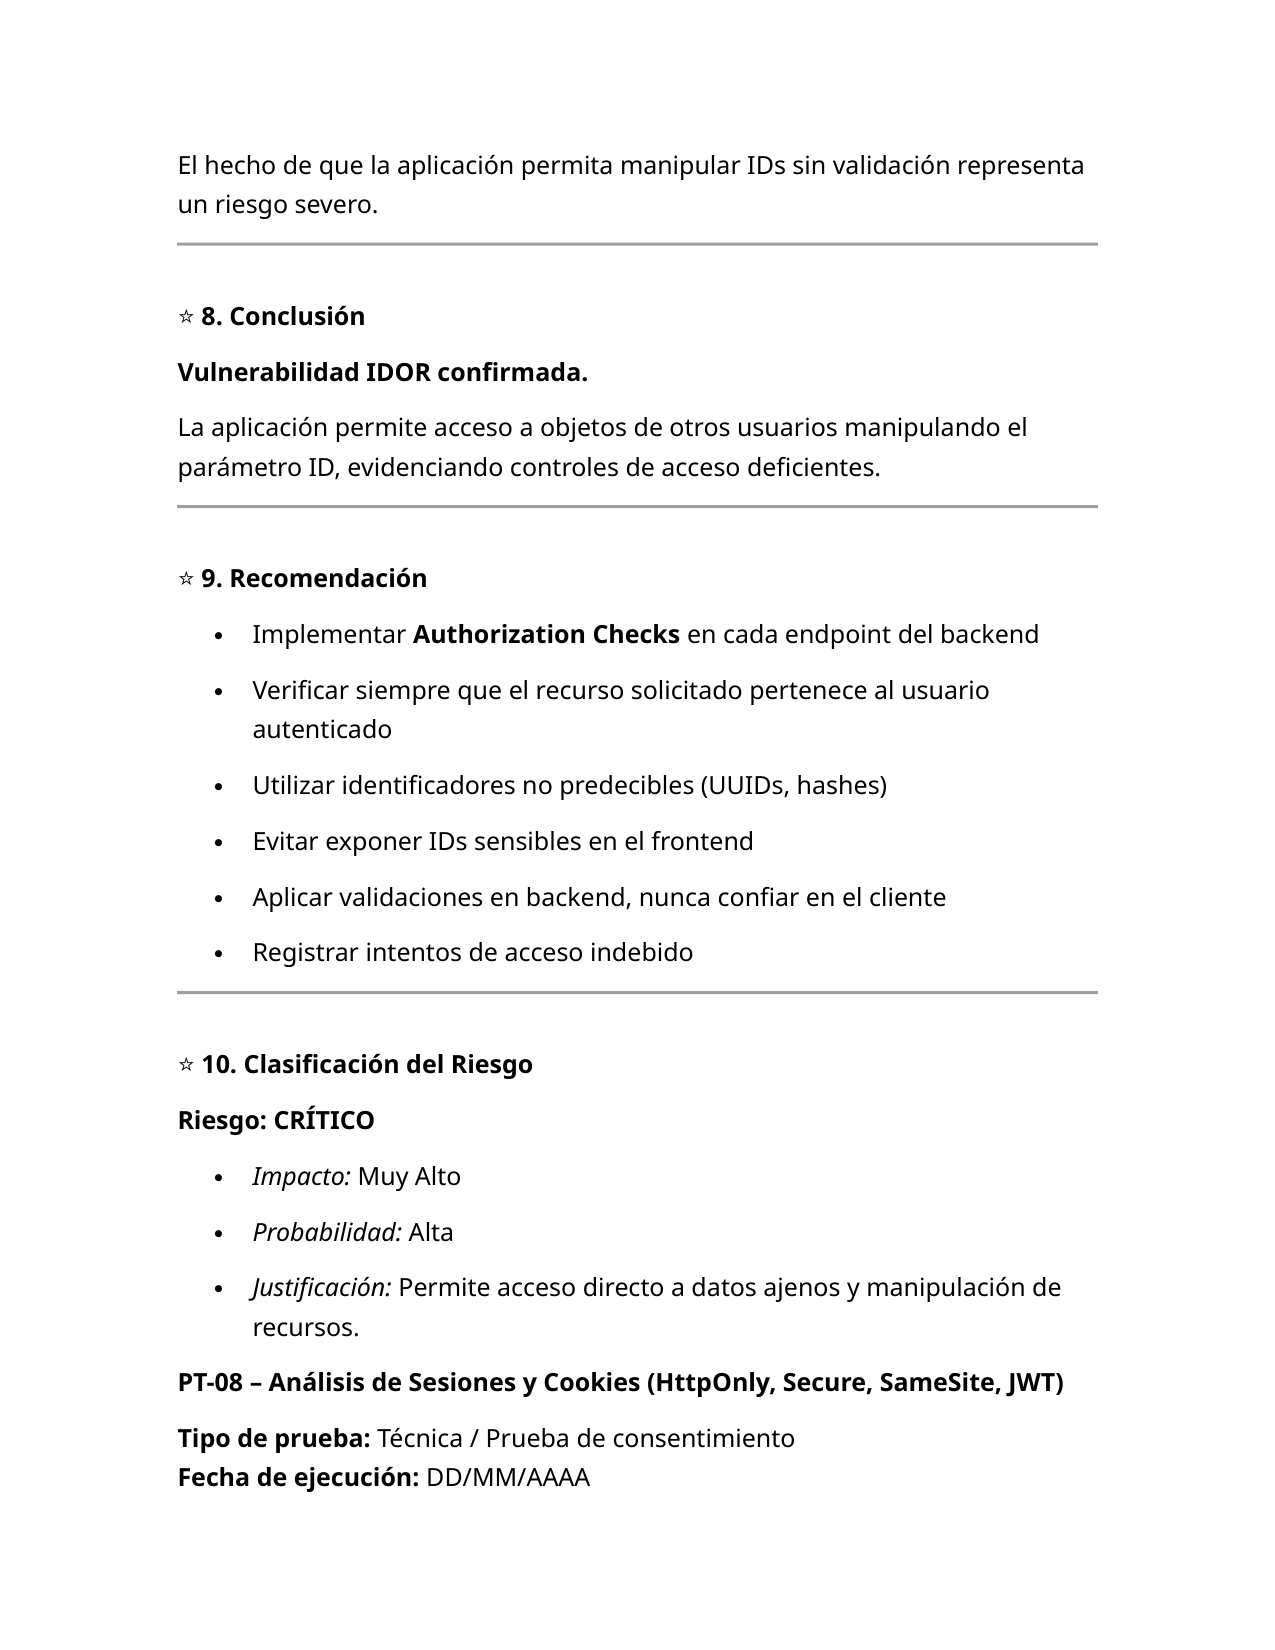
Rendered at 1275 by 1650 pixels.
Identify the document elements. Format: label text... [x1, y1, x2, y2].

list Impacto: Muy Alto [215, 1158, 1098, 1192]
text PT-08 – Análisis de Sesiones y Cookies (HttpOnly, Secure, SameSite, JWT) [177, 1365, 1098, 1399]
text La aplicación permite acceso a objetos de otros usuarios manipulando el parámetro ID, evidenciando controles de acceso deficientes. [177, 410, 1098, 483]
text Vulnerabilidad IDOR confirmada. [177, 354, 1098, 388]
text El hecho de que la aplicación permita manipular IDs sin validación representa un riesgo severo. [177, 148, 1098, 221]
text ⭐ 8. Conclusión [177, 298, 1098, 332]
list Registrar intentos de acceso indebido [215, 935, 1098, 969]
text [177, 1421, 1098, 1494]
list Justificación: Permite acceso directo a datos ajenos y manipulación de recursos. [215, 1270, 1098, 1343]
text Riesgo: CRÍTICO [177, 1103, 1098, 1137]
list Verificar siempre que el recurso solicitado pertenece al usuario autenticado [215, 673, 1098, 746]
list Aplicar validaciones en backend, nunca confiar en el cliente [215, 879, 1098, 913]
list Implementar Authorization Checks en cada endpoint del backend [215, 617, 1098, 651]
text ⭐ 10. Clasificación del Riesgo [177, 1047, 1098, 1081]
list Probabilidad: Alta [215, 1214, 1098, 1248]
list Evitar exponer IDs sensibles en el frontend [215, 823, 1098, 857]
list Utilizar identificadores no predecibles (UUIDs, hashes) [215, 768, 1098, 802]
text ⭐ 9. Recomendación [177, 561, 1098, 595]
